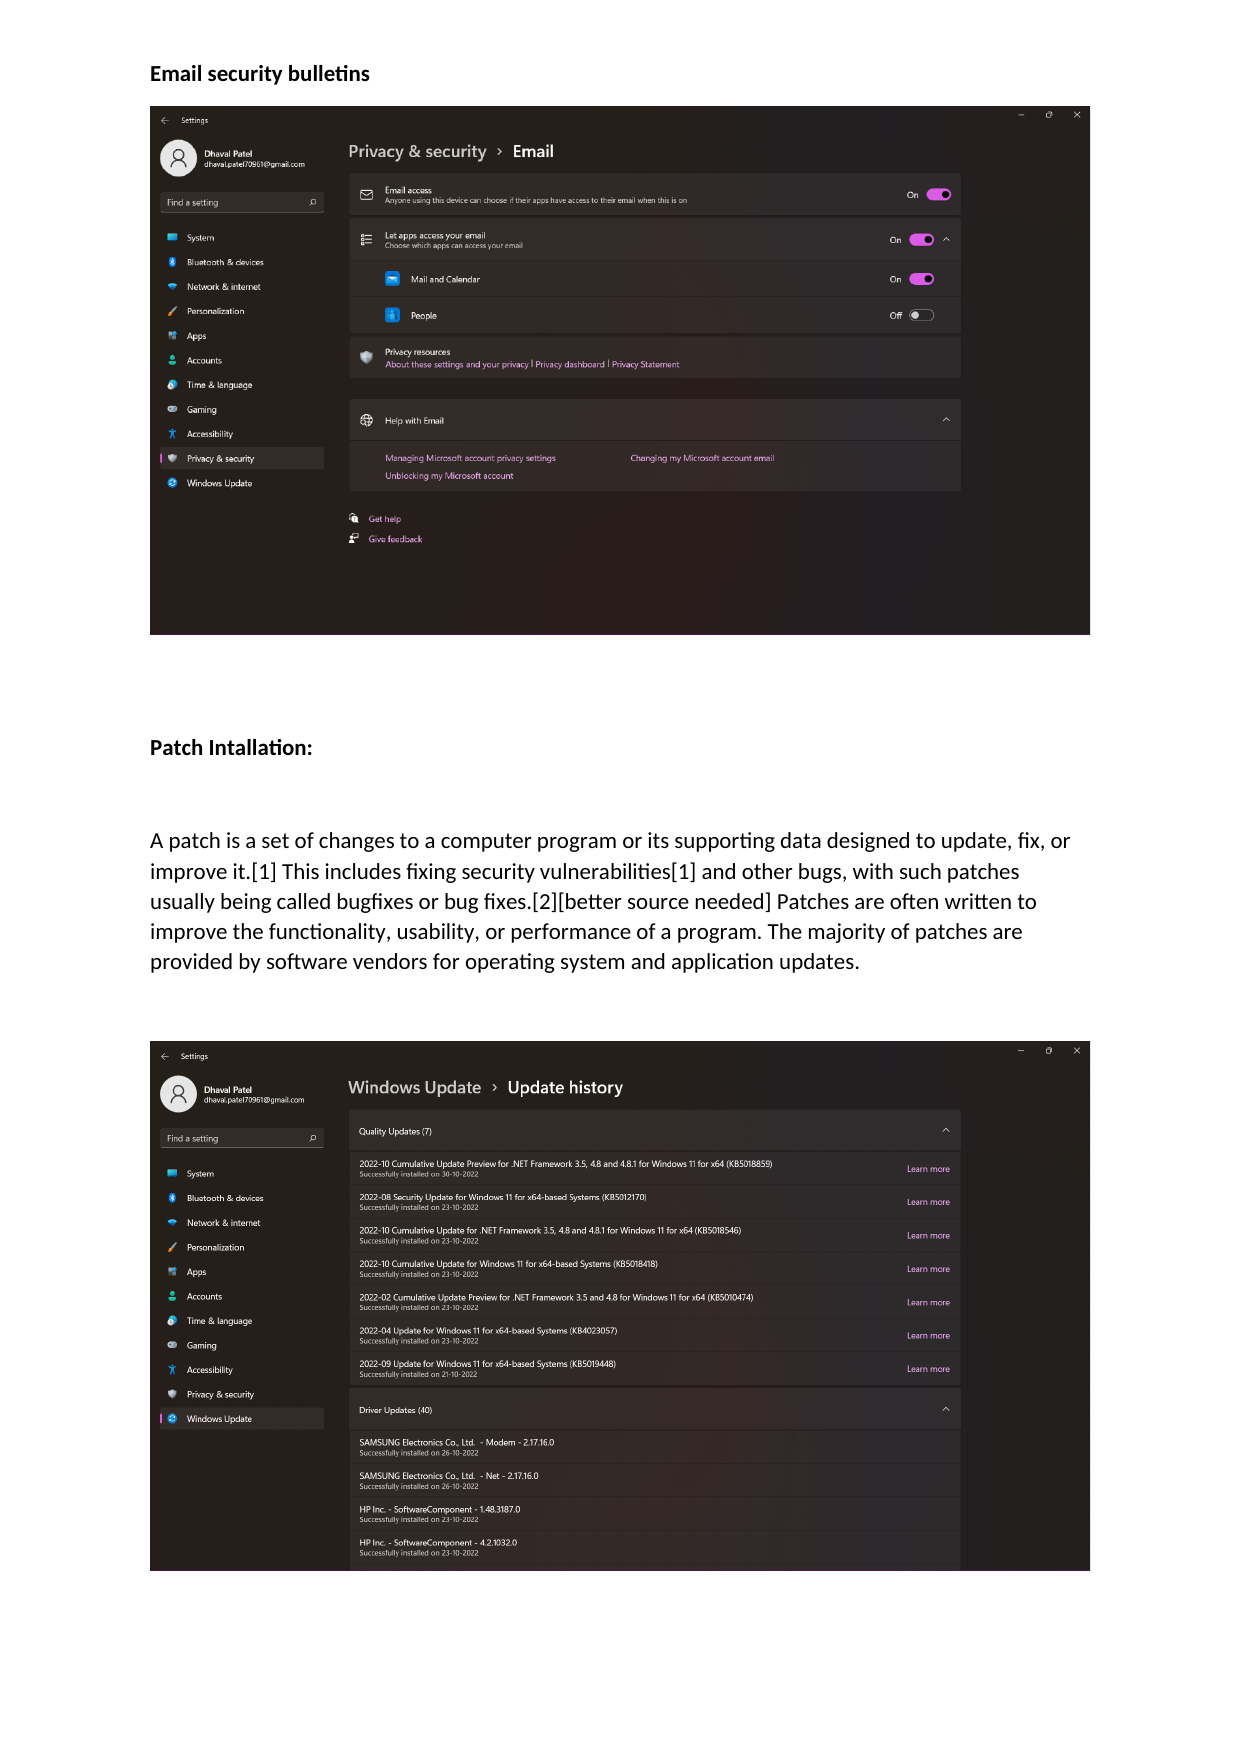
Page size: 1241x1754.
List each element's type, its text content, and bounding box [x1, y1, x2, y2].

text A patch is a set of changes to a computer program or its supporting data designed to update, fix, or improve it.[1] This includes fixing security vulnerabilities[1] and other bugs, with such patches usually being called bugfixes or bug fixes.[2][better source needed] Patches are often written to improve the functionality, usability, or performance of a program. The majority of patches are provided by software vendors for operating system and application updates. [150, 827, 1090, 976]
picture [150, 106, 1091, 635]
text Email security bulletins [150, 59, 1090, 87]
picture [150, 1041, 1091, 1571]
text Patch Intallation: [150, 733, 1090, 761]
